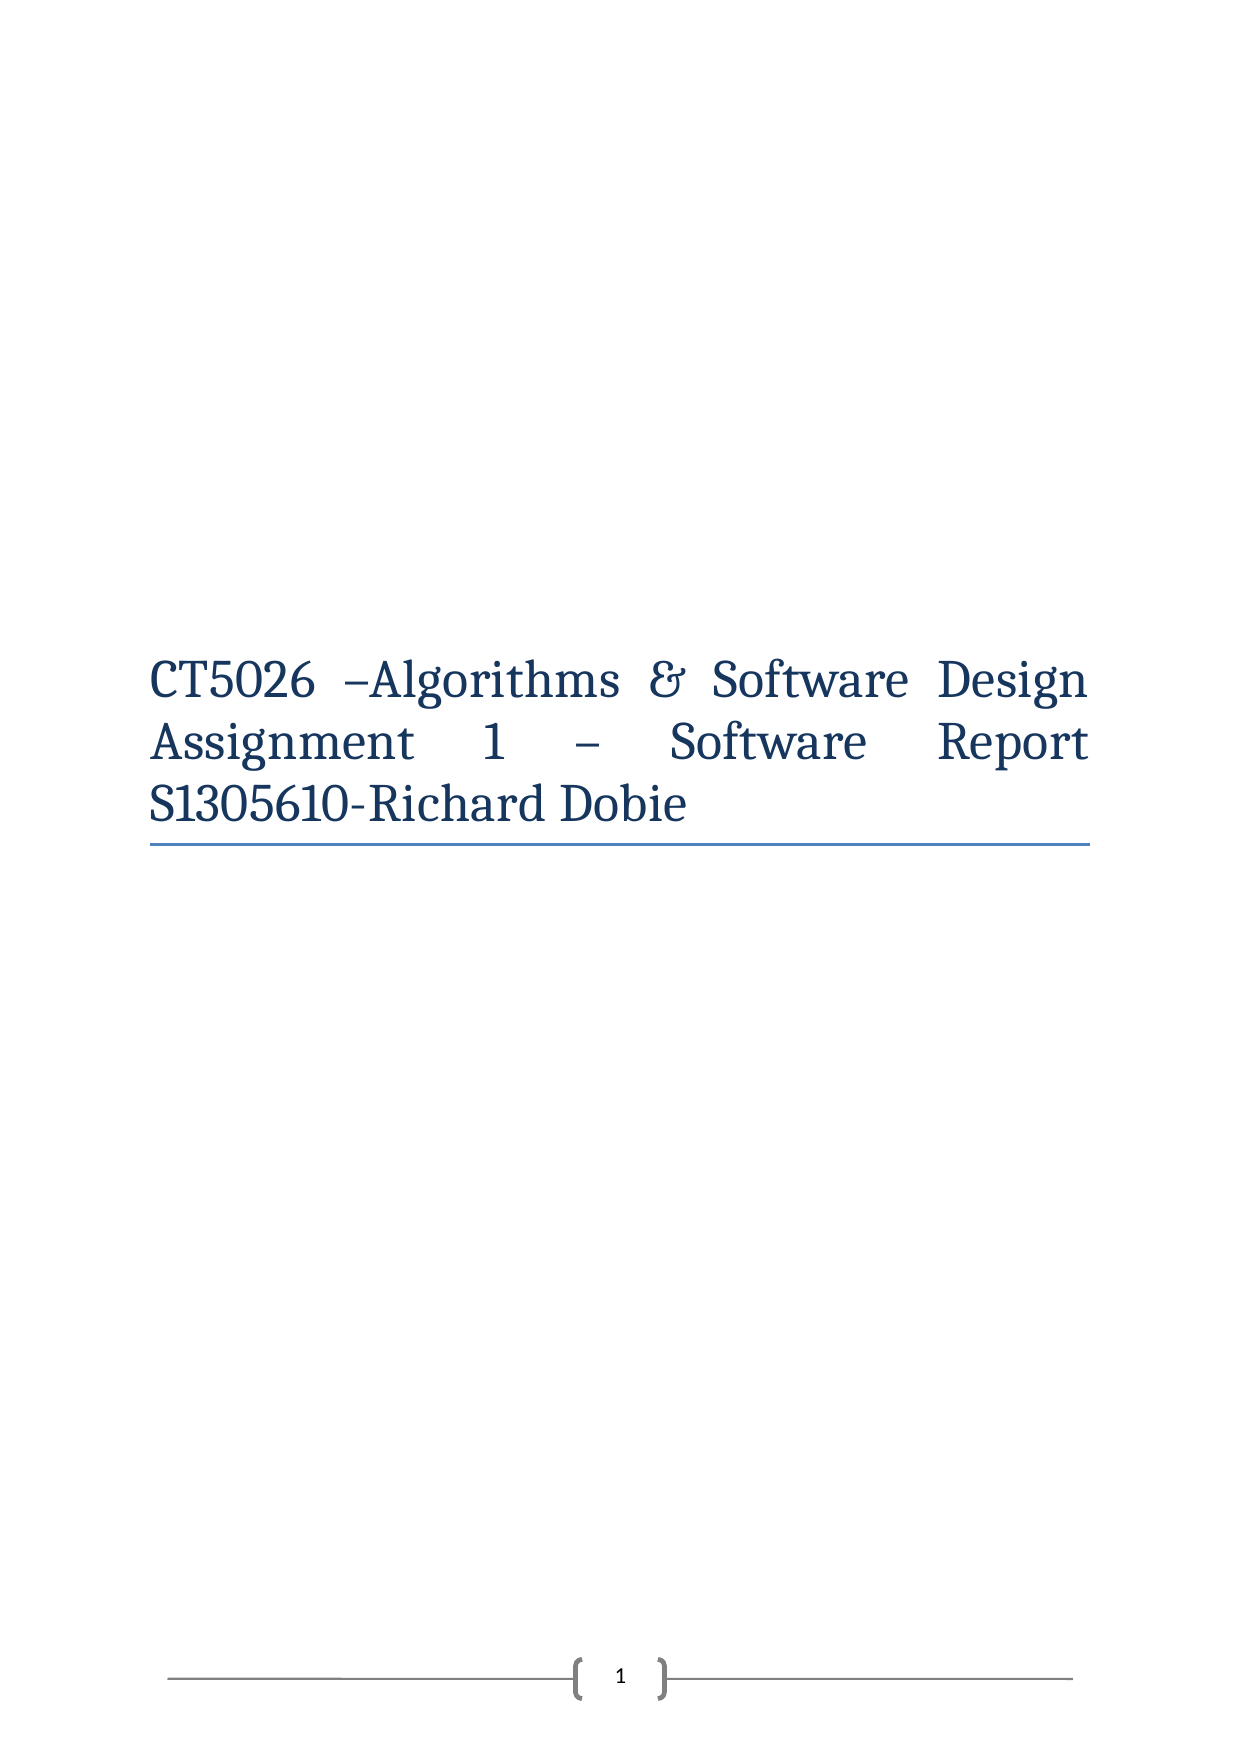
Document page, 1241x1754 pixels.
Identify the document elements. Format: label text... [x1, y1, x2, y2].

title CT5026 –Algorithms & Software Design Assignment 1 – Software Report S1305610-Richard Dobie [150, 648, 1090, 843]
